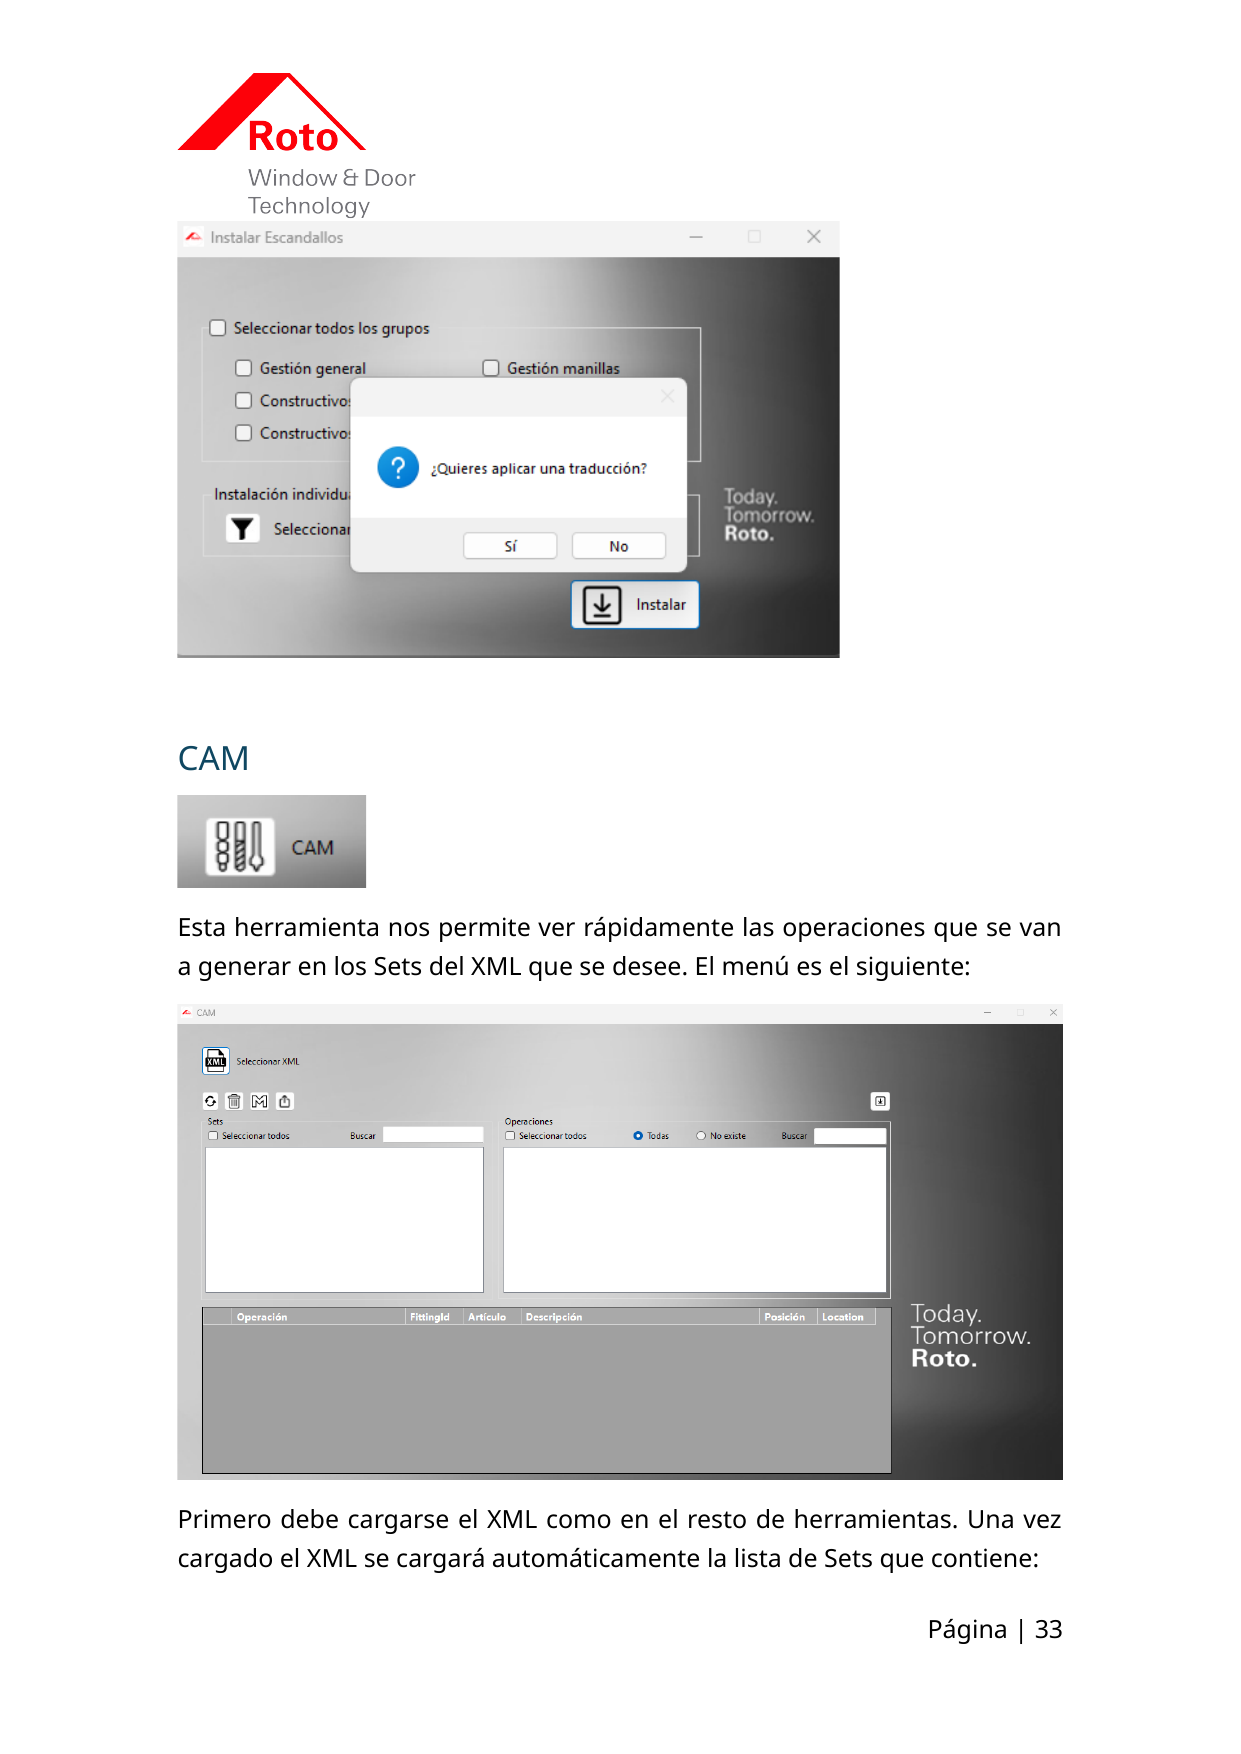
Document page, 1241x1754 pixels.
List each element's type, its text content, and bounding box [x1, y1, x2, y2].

picture [177, 795, 367, 888]
text Primero debe cargarse el XML como en el resto de herramientas. Una vez cargado el XML se cargará automáticamente la lista de Sets que contiene: [177, 1501, 1063, 1574]
picture [177, 1004, 1063, 1480]
picture [177, 73, 840, 658]
subtitle CAM [177, 735, 1063, 781]
text Esta herramienta nos permite ver rápidamente las operaciones que se van a generar en los Sets del XML que se desee. El menú es el siguiente: [177, 909, 1063, 983]
